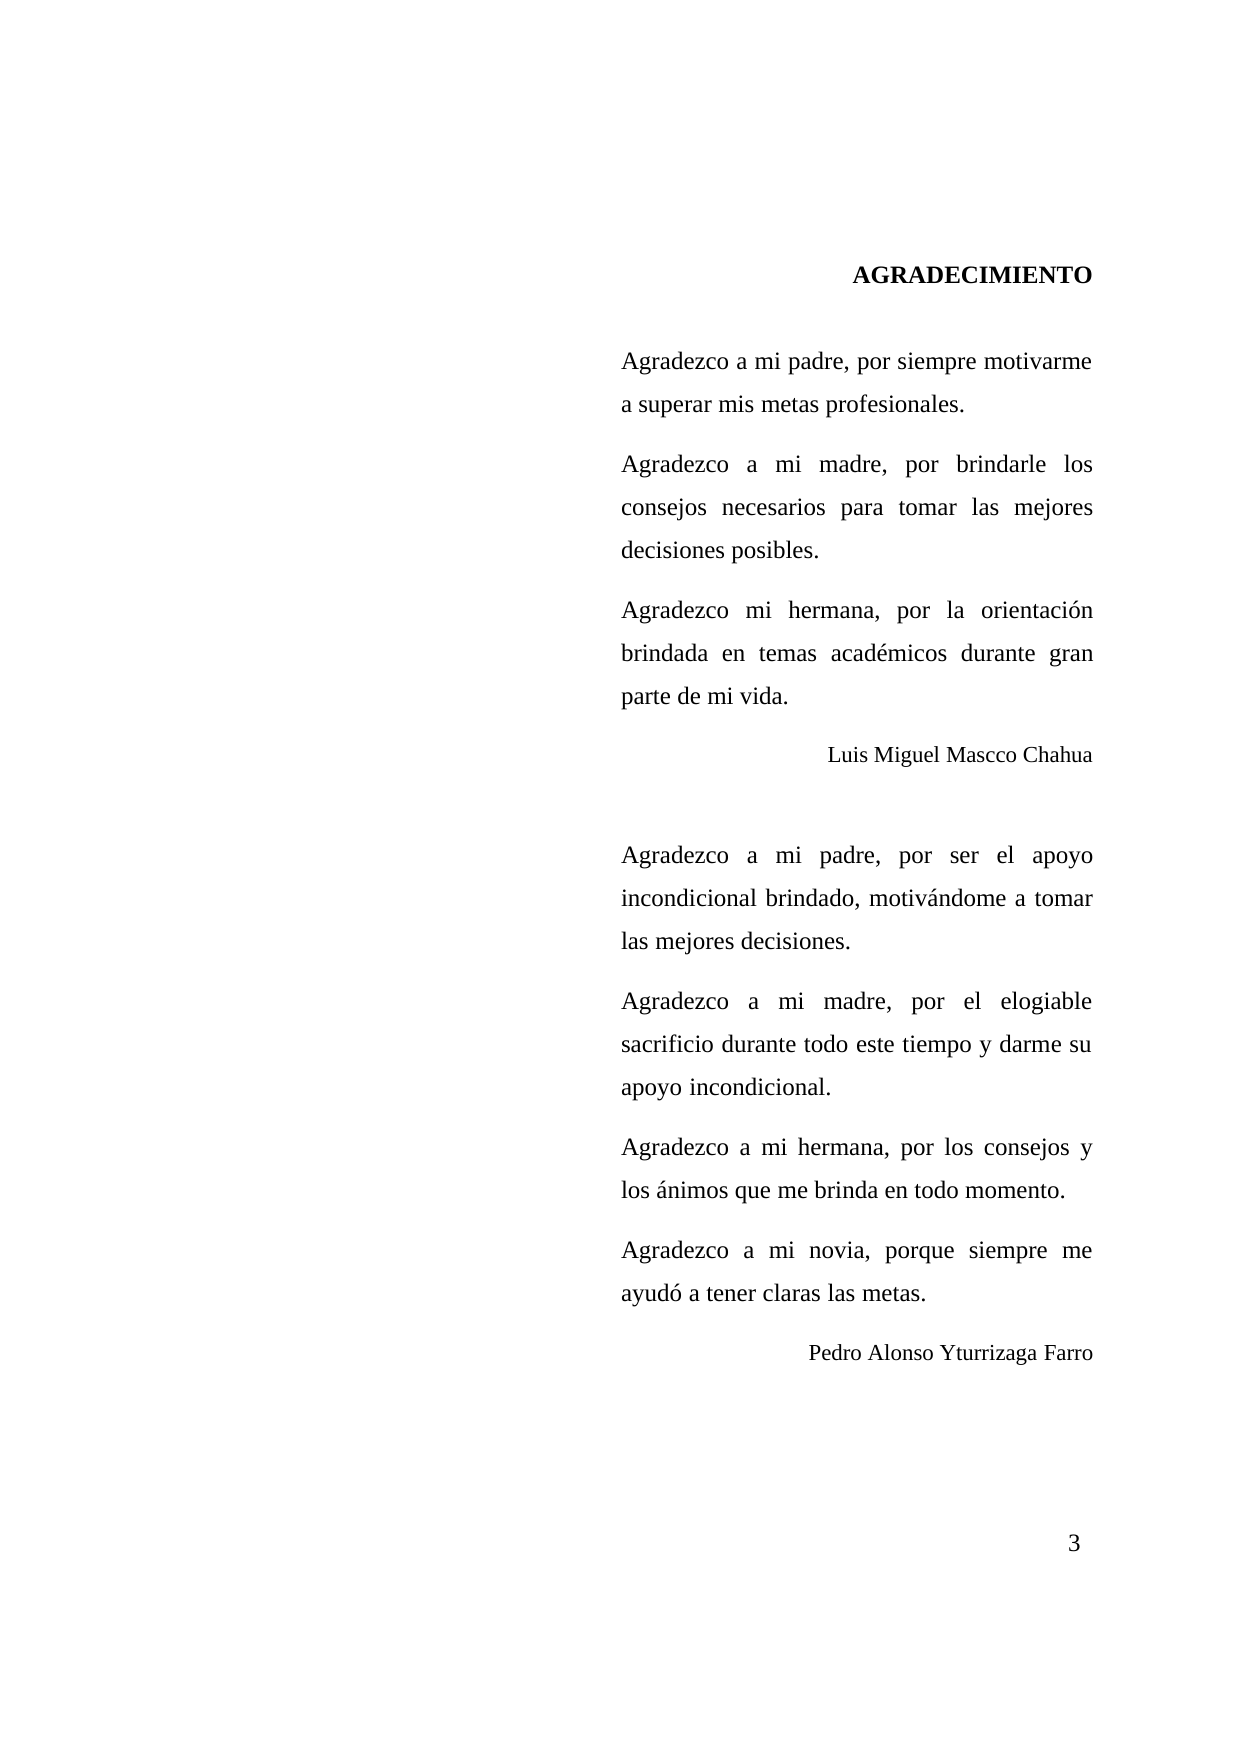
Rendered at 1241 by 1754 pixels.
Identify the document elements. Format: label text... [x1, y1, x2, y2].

subtitle AGRADECIMIENTO [175, 260, 1093, 289]
text Luis Miguel Mascco Chahua [827, 741, 1105, 767]
text Agradezco a mi hermana, por los consejos y los ánimos que me brinda en todo momento. [621, 1132, 1093, 1204]
text Agradezco mi hermana, por la orientación brindada en temas académicos durante gran parte de mi vida. [621, 595, 1093, 710]
text Agradezco a mi madre, por el elogiable sacrificio durante todo este tiempo y darme su apoyo incondicional. [621, 986, 1092, 1101]
text Agradezco a mi padre, por ser el apoyo incondicional brindado, motivándome a tomar las mejores decisiones. [621, 840, 1093, 955]
text Agradezco a mi madre, por brindarle los consejos necesarios para tomar las mejores decisiones posibles. [621, 449, 1093, 564]
text Pedro Alonso Yturrizaga Farro [808, 1339, 1105, 1365]
text Agradezco a mi novia, porque siempre me ayudó a tener claras las metas. [621, 1235, 1093, 1307]
text Agradezco a mi padre, por siempre motivarme a superar mis metas profesionales. [621, 346, 1092, 418]
